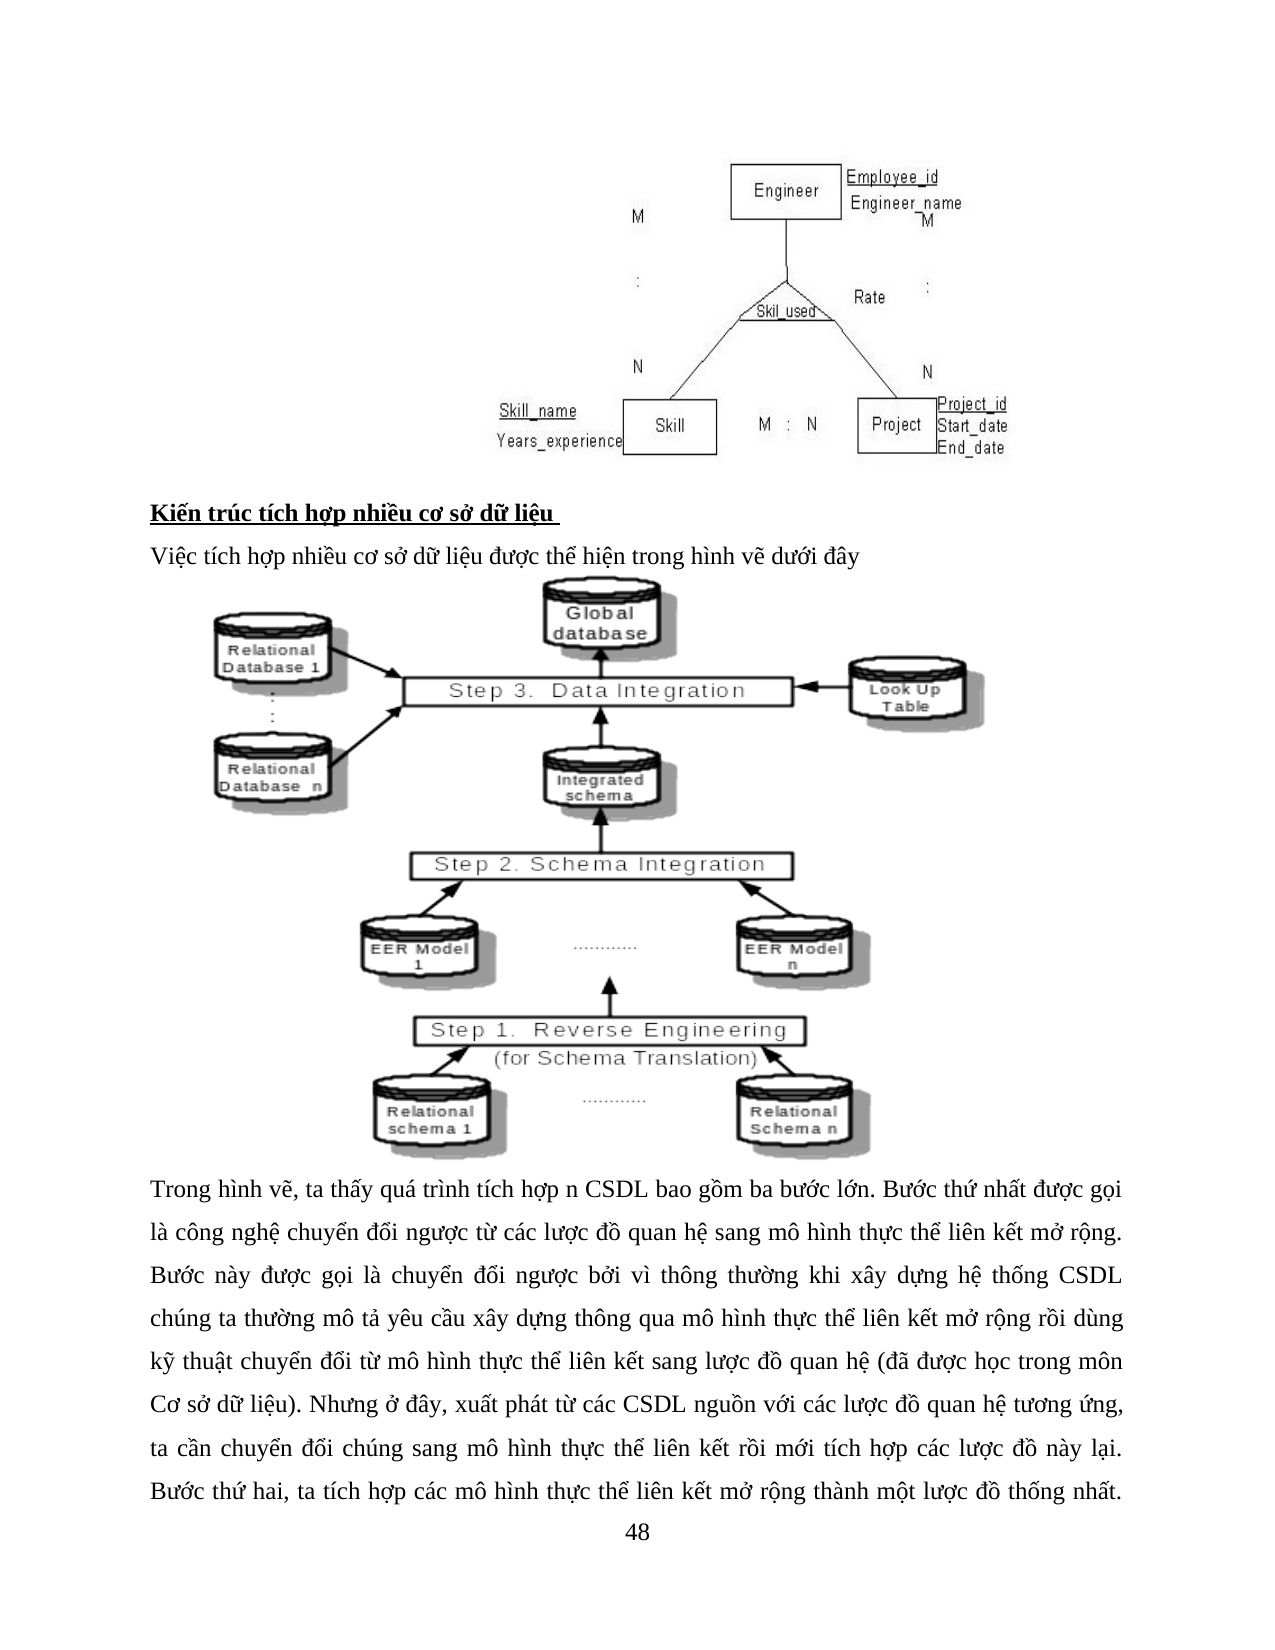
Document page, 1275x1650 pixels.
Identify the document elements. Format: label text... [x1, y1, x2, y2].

text Việc tích hợp nhiều cơ sở dữ liệu được thể hiện trong hình vẽ dưới đây [150, 541, 1125, 570]
picture [450, 150, 1045, 484]
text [150, 1174, 1125, 1504]
subtitle Kiến trúc tích hợp nhiều cơ sở dữ liệu [150, 498, 1125, 527]
